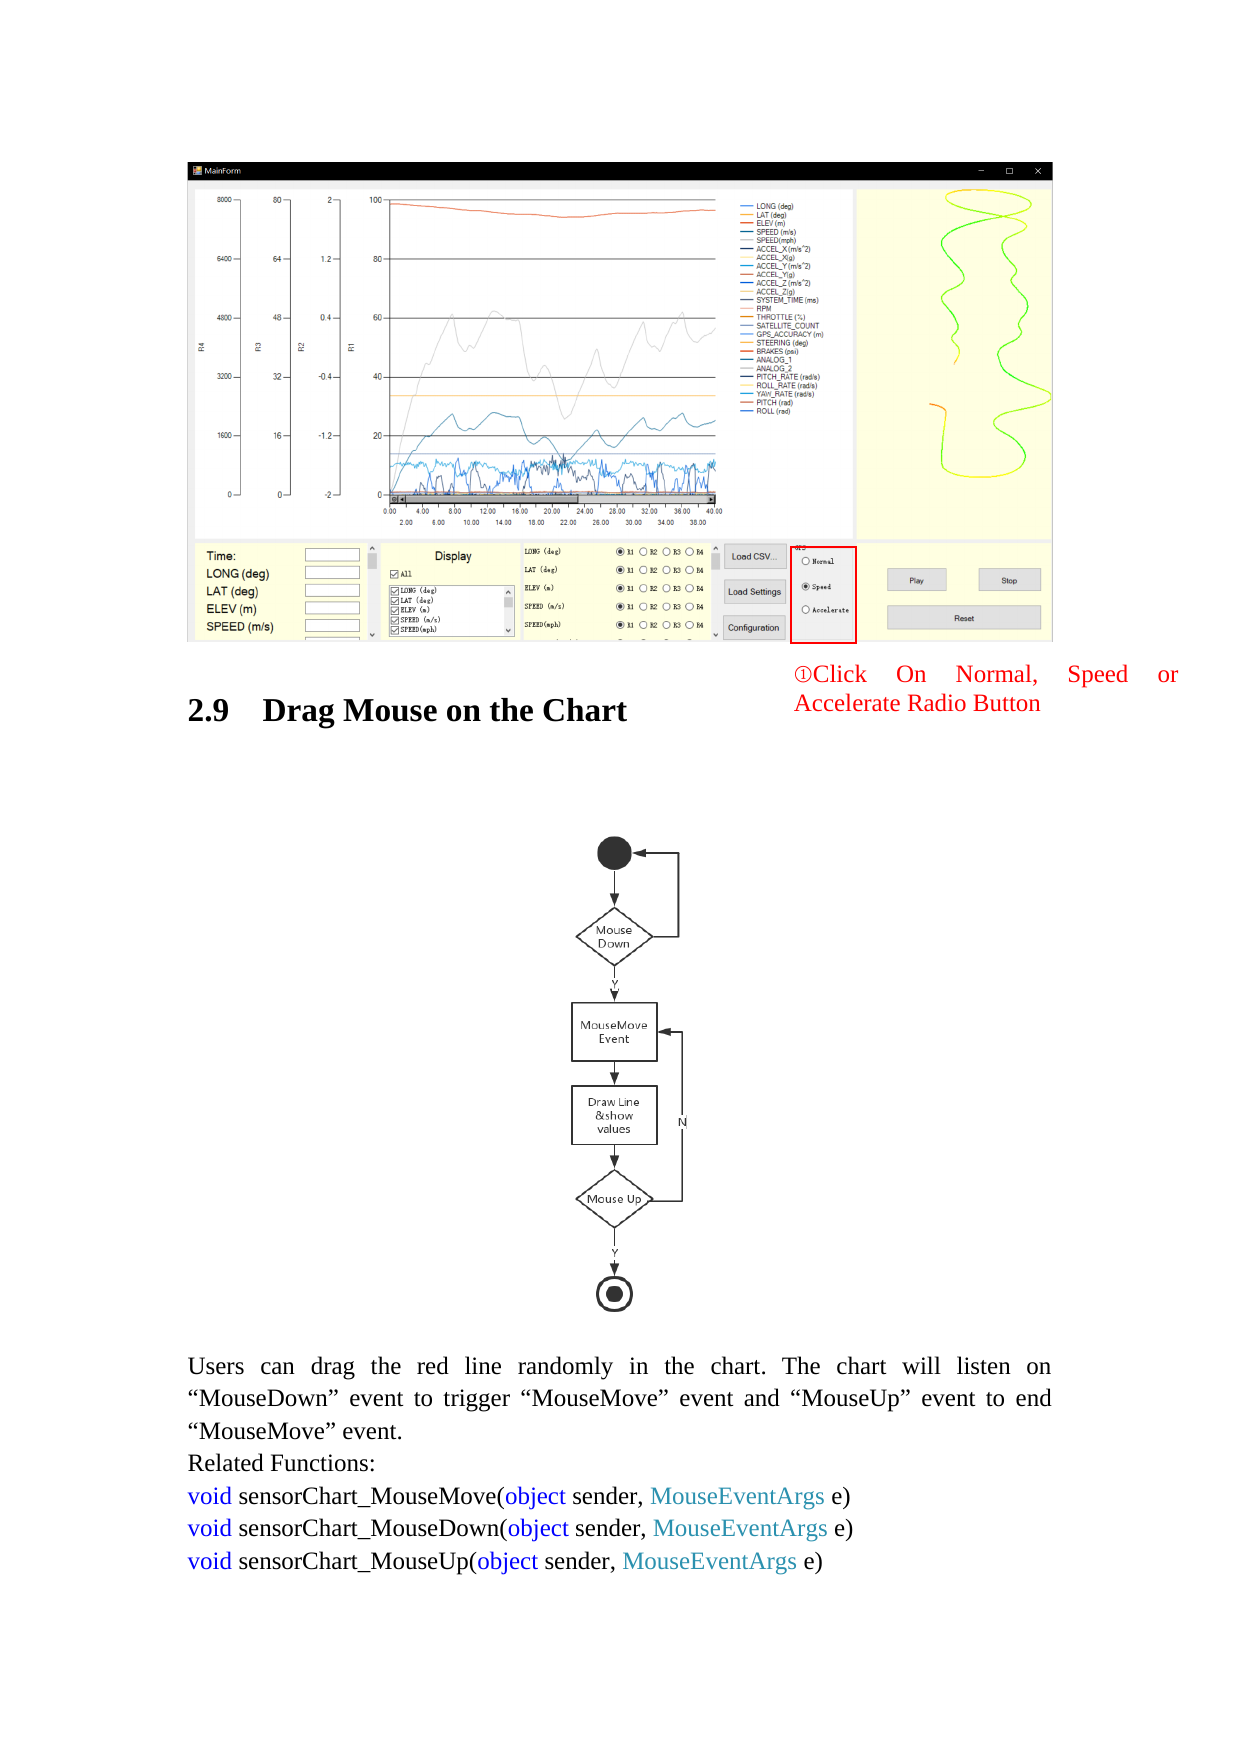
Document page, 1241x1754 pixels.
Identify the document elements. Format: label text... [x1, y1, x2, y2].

text void sensorChart_MouseMove(object sender, MouseEventArgs e) [187, 1479, 1053, 1512]
text Users can drag the red line randomly in the chart. The chart will listen on “MouseDown” event to trigger “MouseMove” event and “MouseUp” event to end “MouseMove” event. [187, 1349, 1053, 1447]
picture [531, 796, 709, 1337]
picture [792, 548, 855, 642]
text void sensorChart_MouseUp(object sender, MouseEventArgs e) [187, 1544, 1053, 1577]
subtitle Drag Mouse on the Chart [187, 677, 1053, 742]
picture [187, 162, 1053, 642]
text Related Functions: [187, 1447, 1053, 1479]
text void sensorChart_MouseDown(object sender, MouseEventArgs e) [187, 1512, 1053, 1544]
